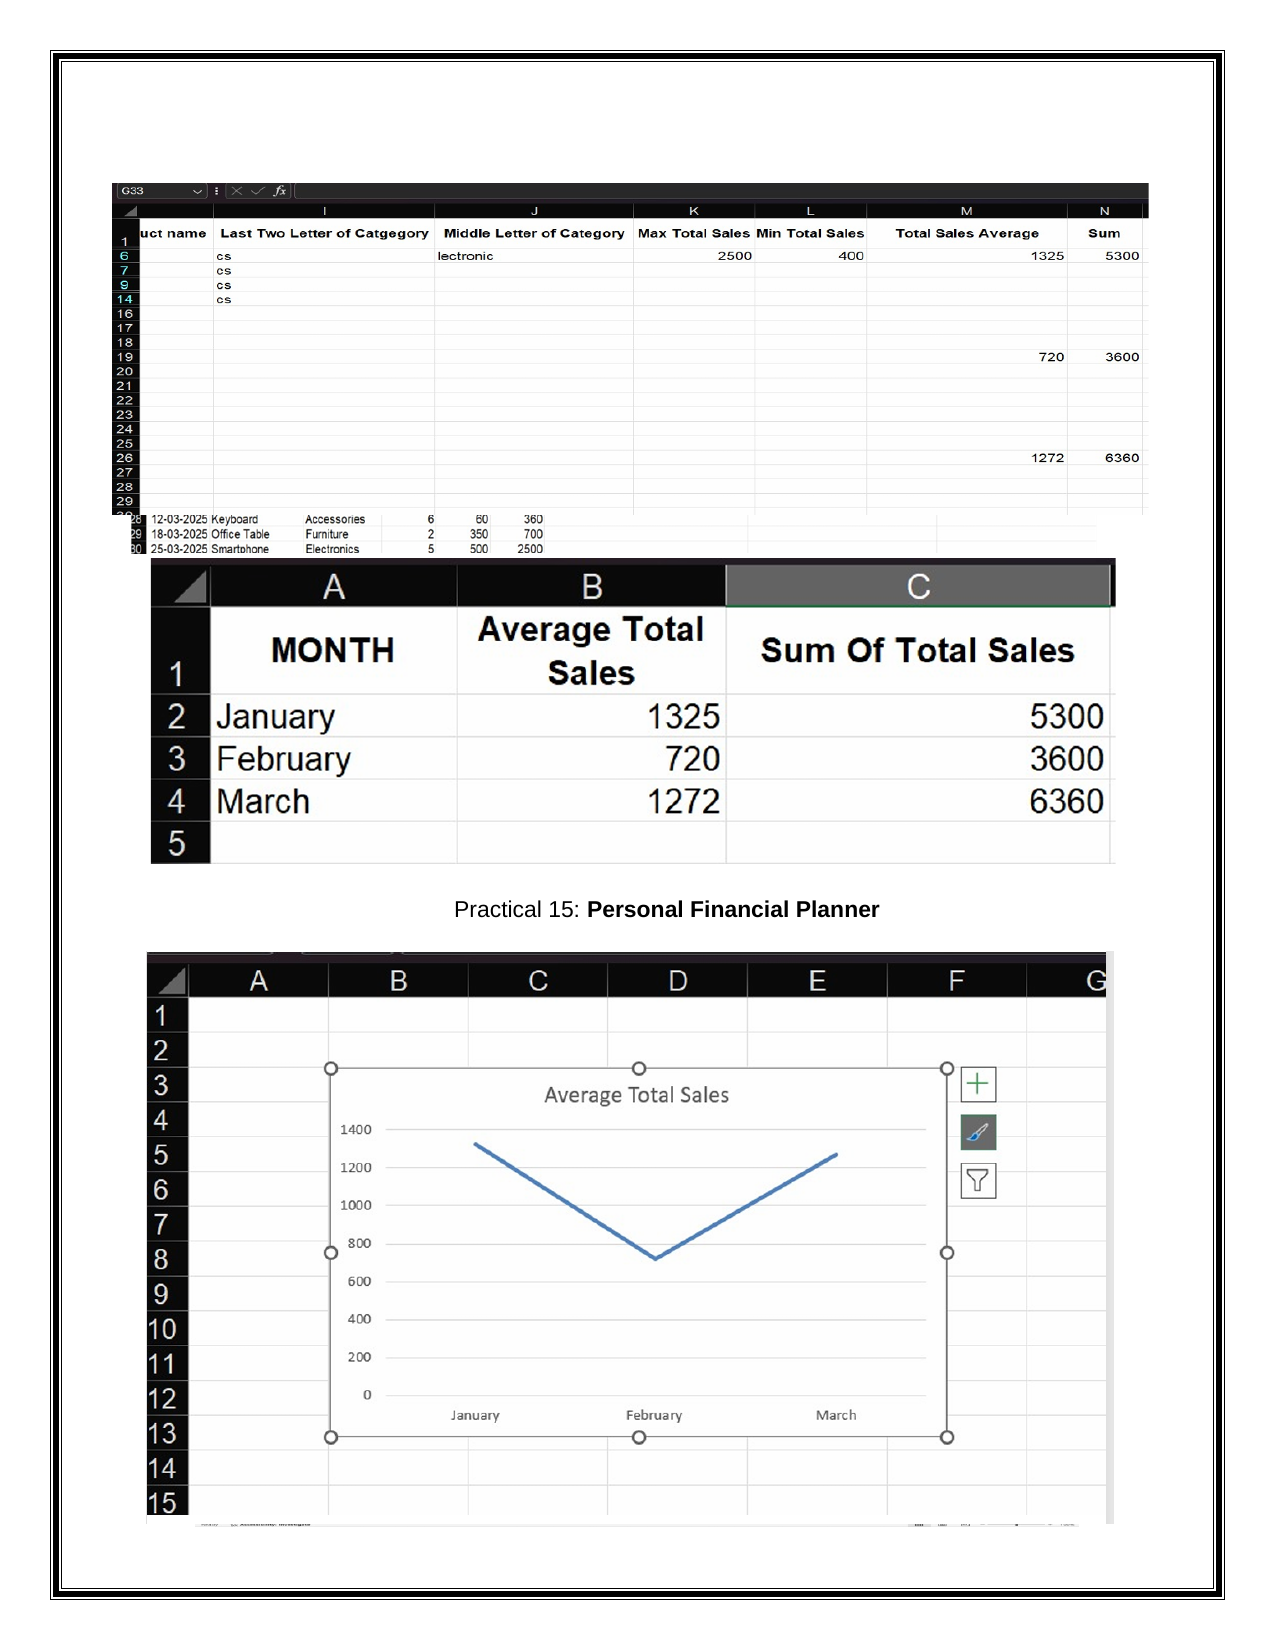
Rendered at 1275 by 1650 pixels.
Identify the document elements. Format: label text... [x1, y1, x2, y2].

subtitle Practical 15: Personal Financial Planner [148, 898, 1118, 925]
picture [111, 183, 1148, 863]
picture [145, 951, 1113, 1527]
